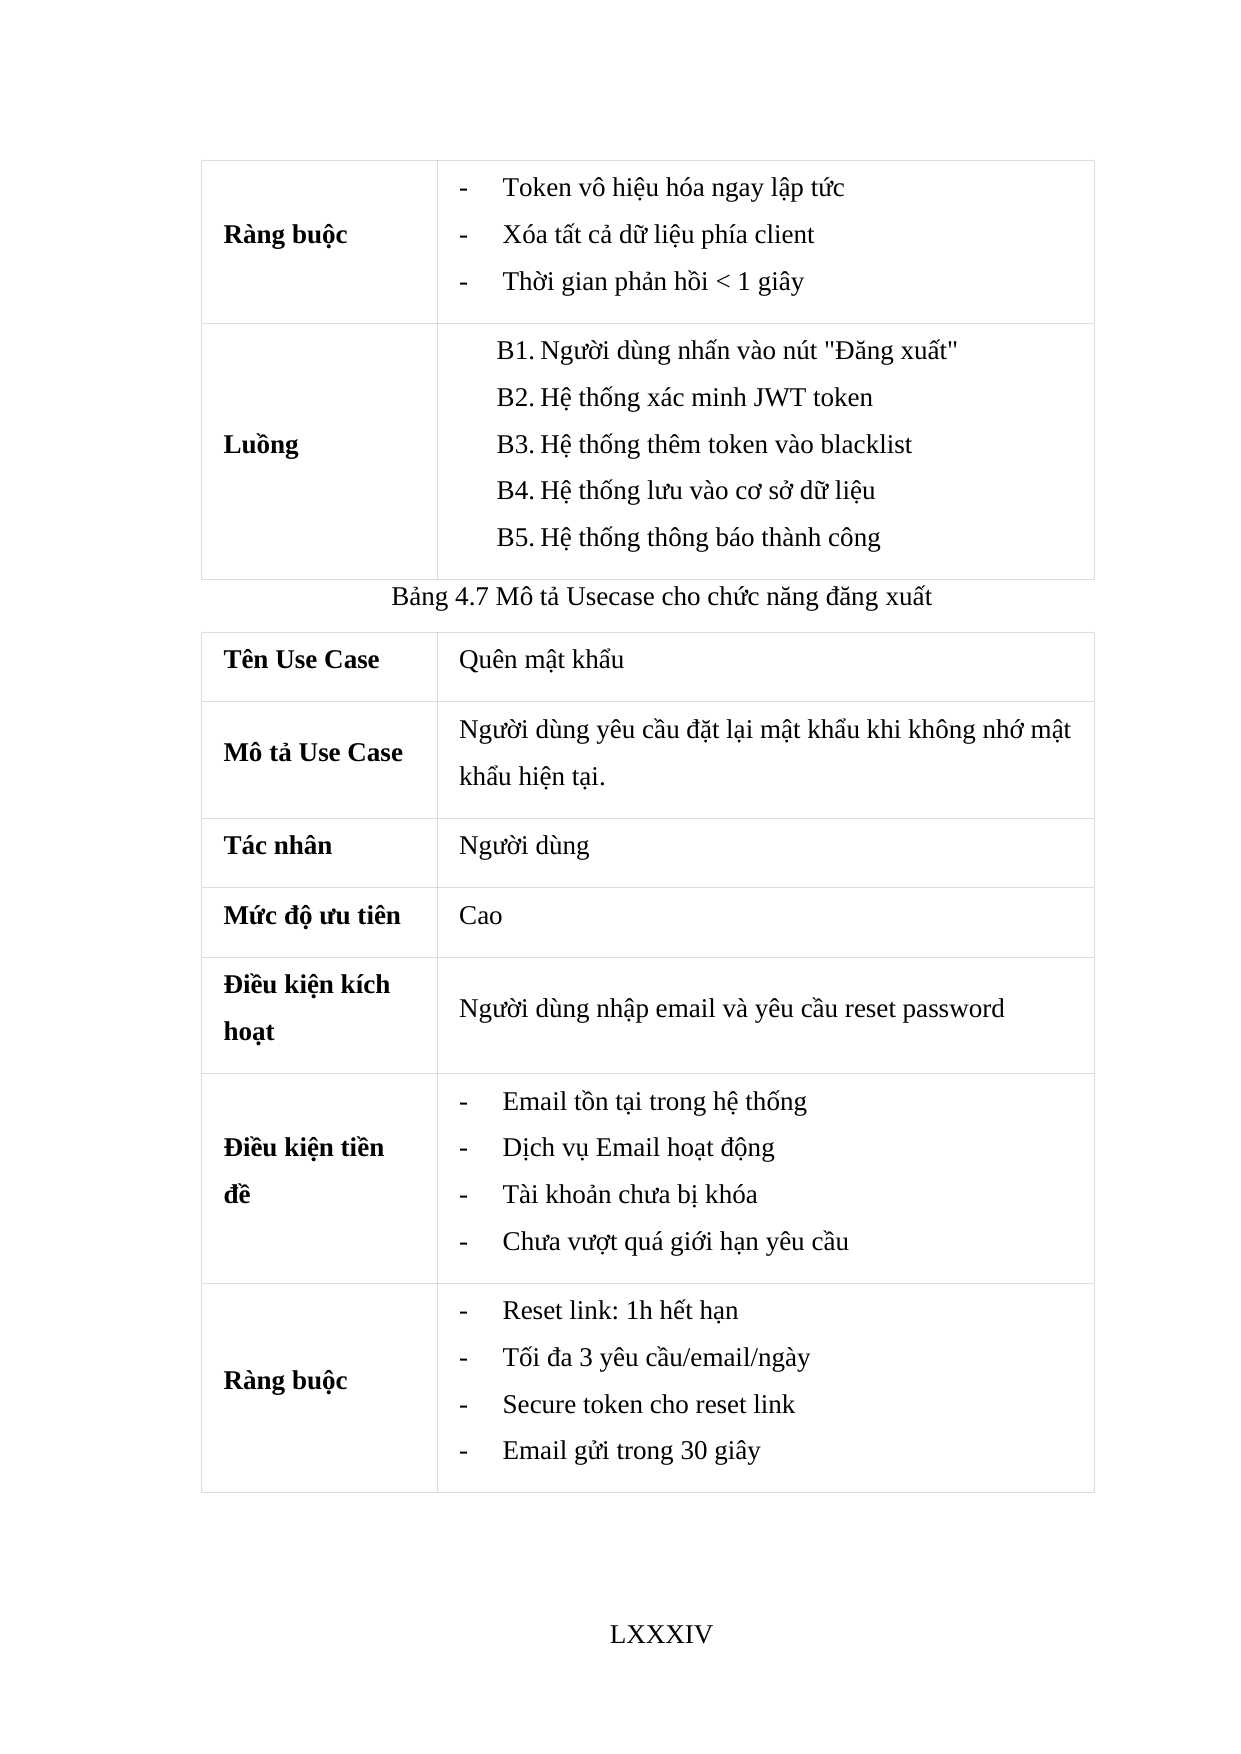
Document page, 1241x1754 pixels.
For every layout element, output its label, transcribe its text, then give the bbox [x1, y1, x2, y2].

table_cell Email tồn tại trong hệ thống Dịch vụ Email hoạt động Tài khoản chưa bị khóa Chưa vượt quá giới hạn yêu cầu [438, 1074, 1094, 1282]
table_cell Token vô hiệu hóa ngay lập tức Xóa tất cả dữ liệu phía client Thời gian phản hồi < 1 giây [438, 161, 1094, 322]
table_cell Điều kiện tiền đề [202, 1074, 437, 1282]
table_cell Mô tả Use Case [202, 702, 437, 817]
table_cell Người dùng nhấn vào nút "Đăng xuất" Hệ thống xác minh JWT token Hệ thống thêm token vào blacklist Hệ thống lưu vào cơ sở dữ liệu Hệ thống thông báo thành công [438, 324, 1094, 579]
table_cell Người dùng yêu cầu đặt lại mật khẩu khi không nhớ mật khẩu hiện tại. [438, 702, 1094, 817]
table_cell Ràng buộc [202, 1284, 437, 1492]
table_cell Tác nhân [202, 819, 437, 887]
table_cell Người dùng [438, 819, 1094, 887]
table_header Quên mật khẩu [438, 633, 1094, 701]
table_cell Mức độ ưu tiên [202, 888, 437, 957]
table_cell Reset link: 1h hết hạn Tối đa 3 yêu cầu/email/ngày Secure token cho reset link Email gửi trong 30 giây [438, 1284, 1094, 1492]
table_header Tên Use Case [202, 633, 437, 701]
table_cell Cao [438, 888, 1094, 957]
table_cell Điều kiện kích hoạt [202, 958, 437, 1073]
table_cell Ràng buộc [202, 161, 437, 322]
table_cell Người dùng nhập email và yêu cầu reset password [438, 958, 1094, 1073]
table_cell Luồng [202, 324, 437, 579]
